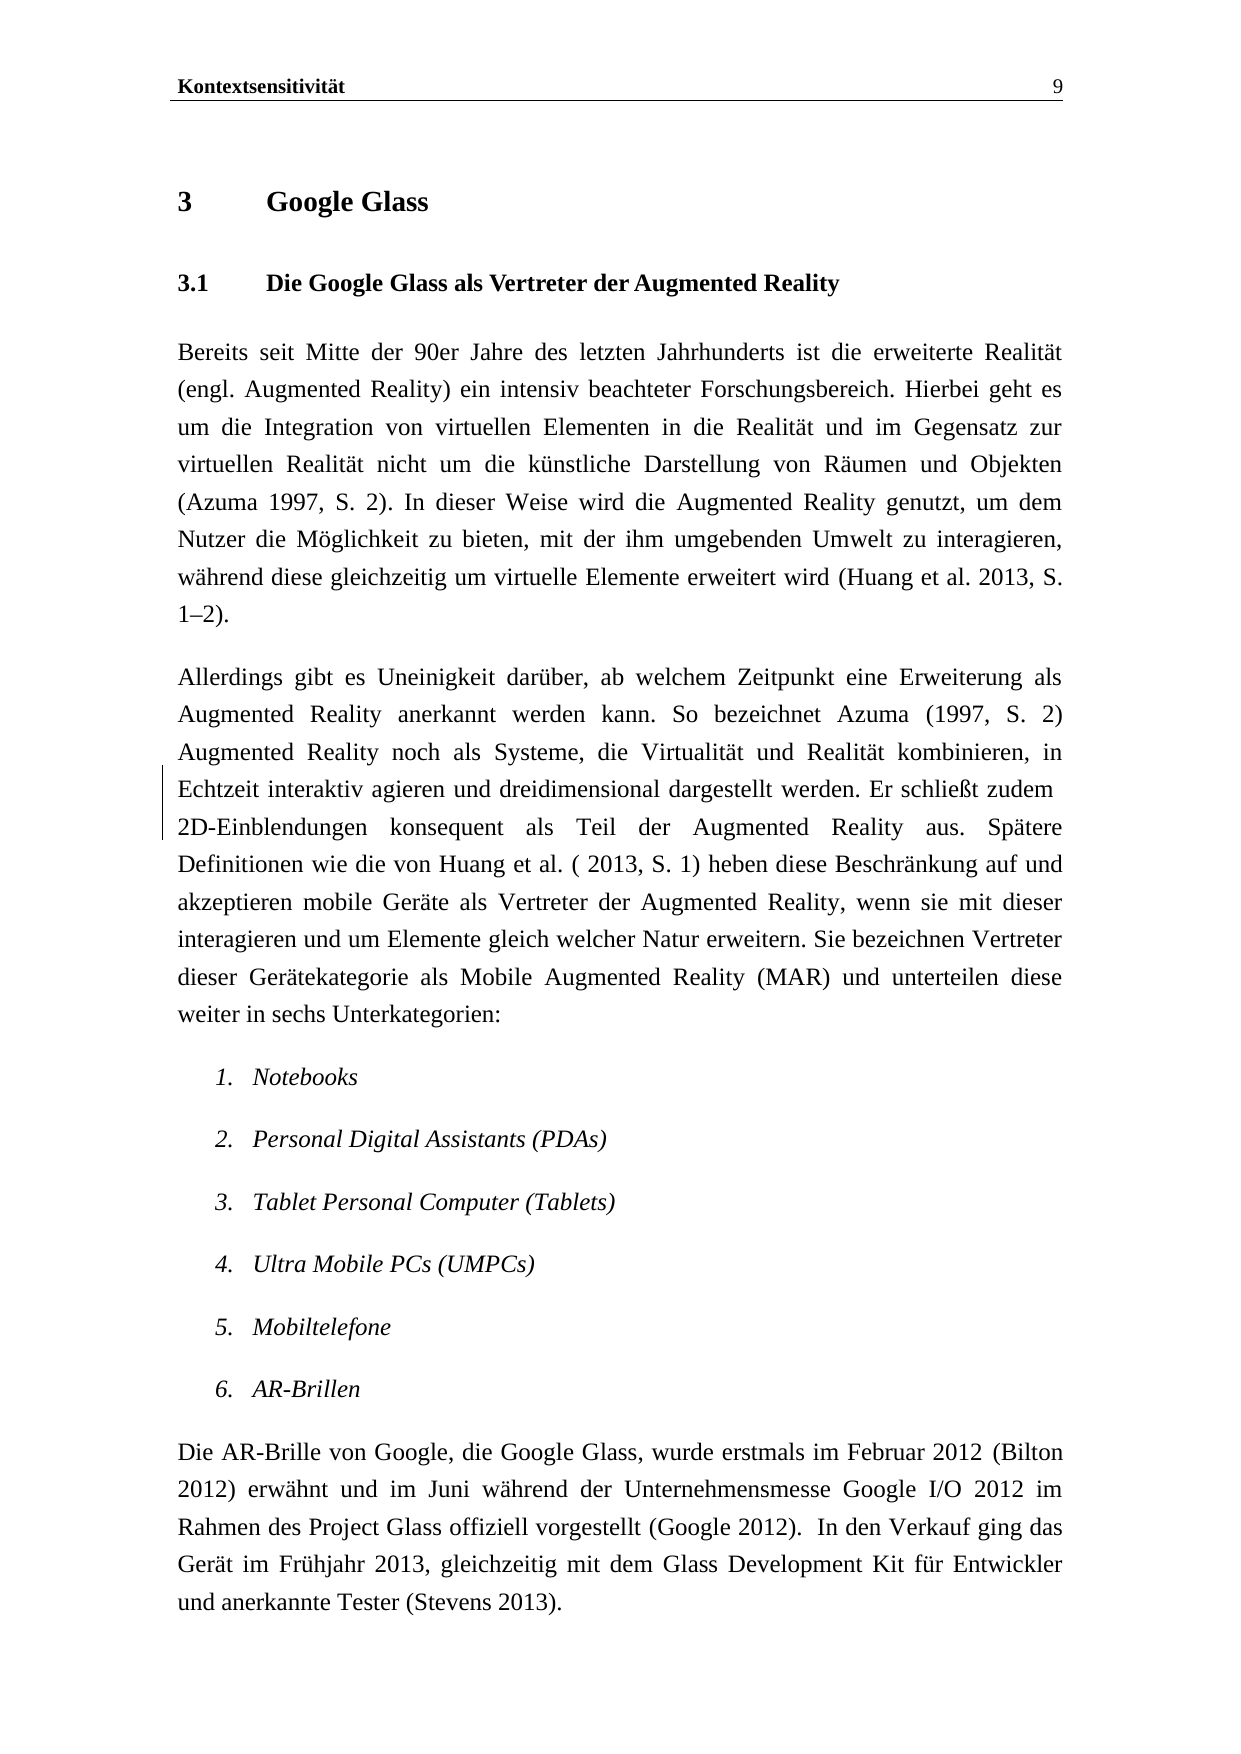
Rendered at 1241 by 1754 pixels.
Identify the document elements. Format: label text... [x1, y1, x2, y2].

subtitle Die Google Glass als Vertreter der Augmented Reality [177, 268, 1063, 297]
list AR-Brillen [215, 1365, 1063, 1403]
text Bereits seit Mitte der 90er Jahre des letzten Jahrhunderts ist die erweiterte Realität (engl. Augmented Reality) ein intensiv beachteter Forschungsbereich. Hierbei geht es um die Integration von virtuellen Elementen in die Realität und im Gegensatz zur virtuellen Realität nicht um die künstliche Darstellung von Räumen und Objekten (Azuma 1997, S. 2). In dieser Weise wird die Augmented Reality genutzt, um dem Nutzer die Möglichkeit zu bieten, mit der ihm umgebenden Umwelt zu interagieren, während diese gleichzeitig um virtuelle Elemente erweitert wird (Huang et al. 2013, S. 1–2). [177, 328, 1063, 628]
list Personal Digital Assistants (PDAs) [215, 1115, 1063, 1153]
list Ultra Mobile PCs (UMPCs) [215, 1240, 1063, 1278]
list Tablet Personal Computer (Tablets) [215, 1178, 1063, 1215]
text Allerdings gibt es Uneinigkeit darüber, ab welchem Zeitpunkt eine Erweiterung als Augmented Reality anerkannt werden kann. So bezeichnet Azuma (1997, S. 2) Augmented Reality noch als Systeme, die Virtualität und Realität kombinieren, in Echtzeit interaktiv agieren und dreidimensional dargestellt werden. Er schließt zudem 2D-Einblendungen konsequent als Teil der Augmented Reality aus. Spätere Definitionen wie die von Huang et al. ( 2013, S. 1) heben diese Beschränkung auf und akzeptieren mobile Geräte als Vertreter der Augmented Reality, wenn sie mit dieser interagieren und um Elemente gleich welcher Natur erweitern. Sie bezeichnen Vertreter dieser Gerätekategorie als Mobile Augmented Reality (MAR) und unterteilen diese weiter in sechs Unterkategorien: [177, 653, 1063, 1028]
list Notebooks [215, 1053, 1063, 1090]
text Die AR-Brille von Google, die Google Glass, wurde erstmals im Februar 2012 (Bilton 2012) erwähnt und im Juni während der Unternehmensmesse Google I/O 2012 im Rahmen des Project Glass offiziell vorgestellt (Google 2012). In den Verkauf ging das Gerät im Frühjahr 2013, gleichzeitig mit dem Glass Development Kit für Entwickler und anerkannte Tester (Stevens 2013). [177, 1428, 1063, 1615]
subtitle Google Glass [177, 184, 1063, 218]
list Mobiltelefone [215, 1303, 1063, 1340]
